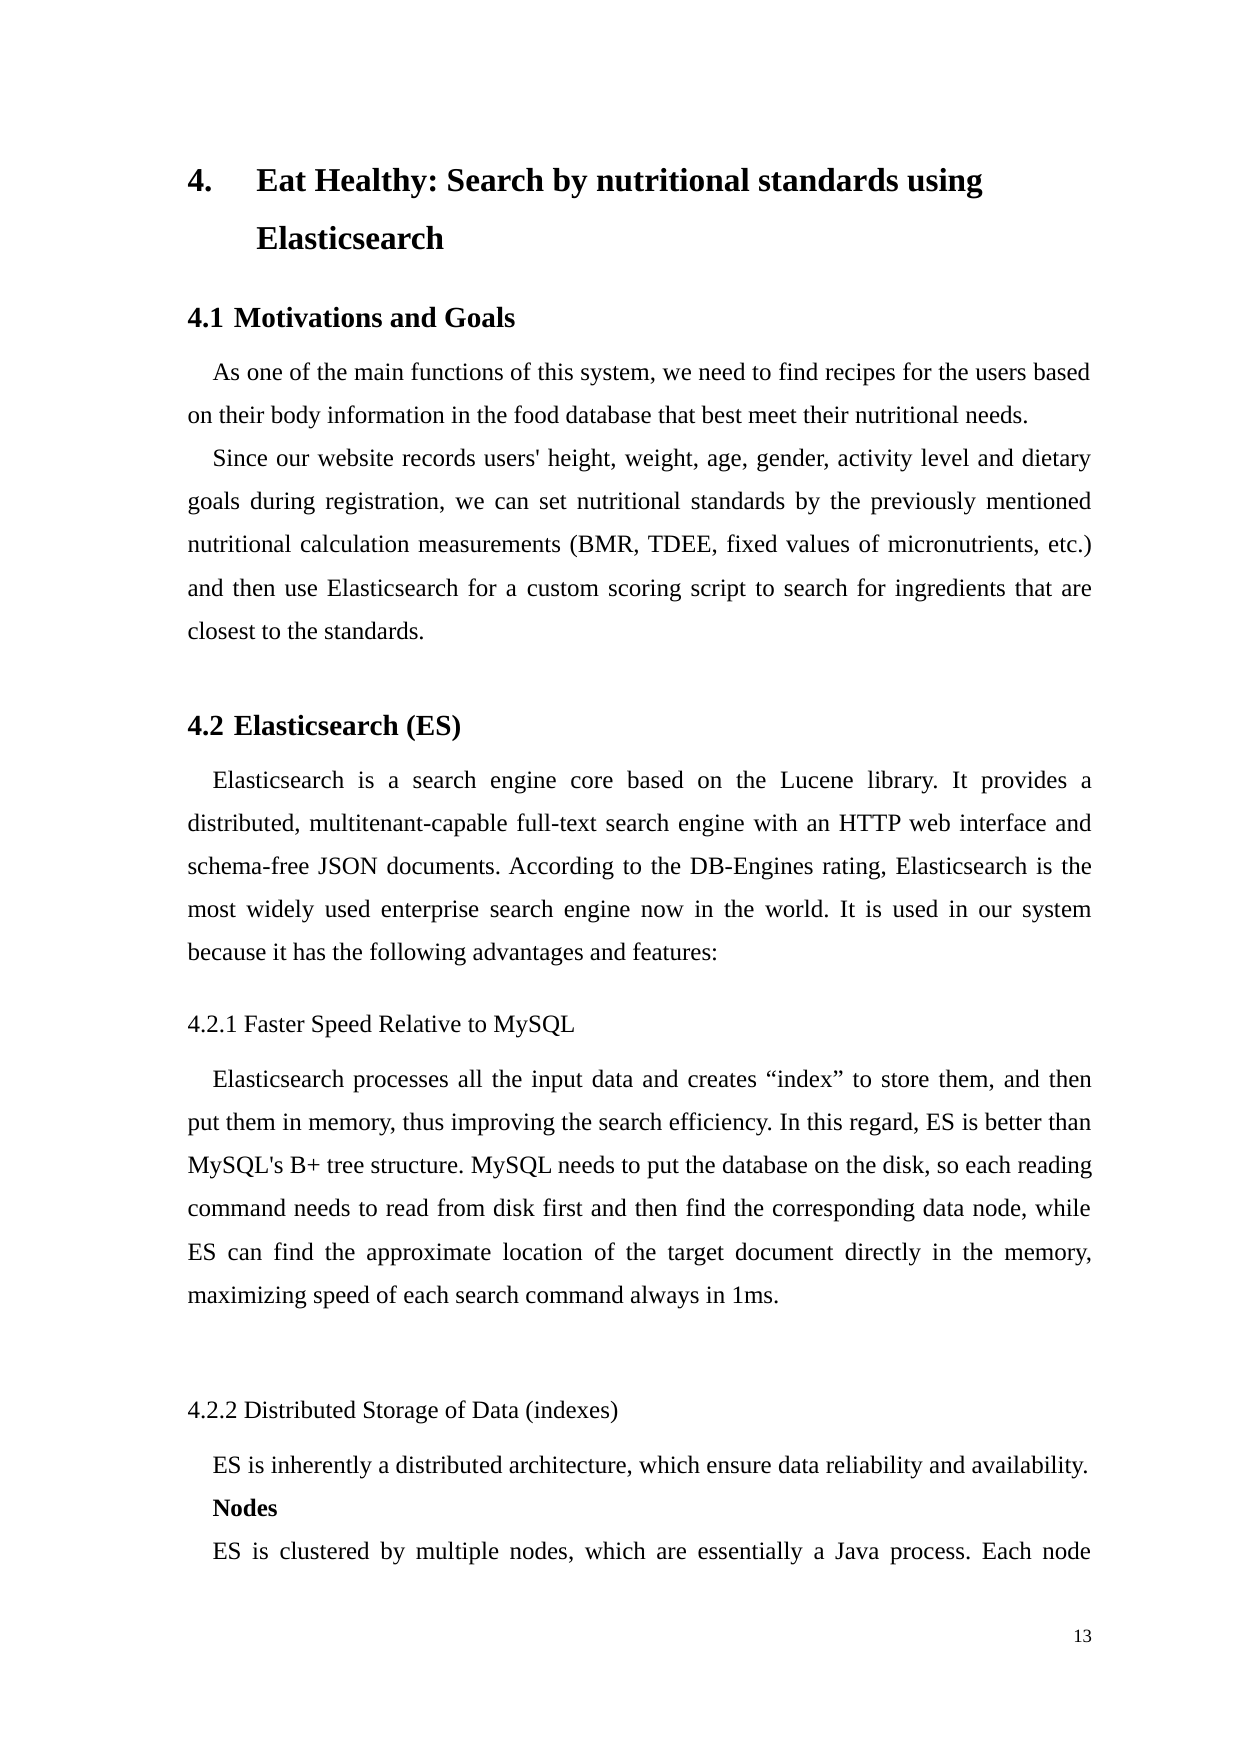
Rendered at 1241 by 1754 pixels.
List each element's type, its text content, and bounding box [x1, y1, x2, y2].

text ES is inherently a distributed architecture, which ensure data reliability and availability. [187, 1450, 1093, 1478]
text Elasticsearch is a search engine core based on the Lucene library. It provides a distributed, multitenant-capable full-text search engine with an HTTP web interface and schema-free JSON documents. According to the DB-Engines rating, Elasticsearch is the most widely used enterprise search engine now in the world. It is used in our system because it has the following advantages and features: [187, 765, 1093, 966]
subtitle Elasticsearch (ES) [187, 708, 1093, 742]
subtitle Motivations and Goals [187, 300, 1093, 334]
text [187, 1536, 1093, 1565]
subtitle 4.2.1 Faster Speed Relative to MySQL [187, 1009, 1092, 1038]
text Since our website records users' height, weight, age, gender, activity level and dietary goals during registration, we can set nutritional standards by the previously mentioned nutritional calculation measurements (BMR, TDEE, fixed values of micronutrients, etc.) and then use Elasticsearch for a custom scoring script to search for ingredients that are closest to the standards. [187, 443, 1093, 644]
subtitle Eat Healthy: Search by nutritional standards using Elasticsearch [187, 160, 1093, 256]
text Elasticsearch processes all the input data and creates “index” to store them, and then put them in memory, thus improving the search efficiency. In this regard, ES is better than MySQL's B+ tree structure. MySQL needs to put the database on the disk, so each reading command needs to read from disk first and then find the corresponding data node, while ES can find the approximate location of the target document directly in the memory, maximizing speed of each search command always in 1ms. [187, 1064, 1093, 1308]
subtitle 4.2.2 Distributed Storage of Data (indexes) [187, 1395, 1092, 1424]
text Nodes [187, 1493, 1093, 1522]
text As one of the main functions of this system, we need to find recipes for the users based on their body information in the food database that best meet their nutritional needs. [187, 357, 1093, 429]
